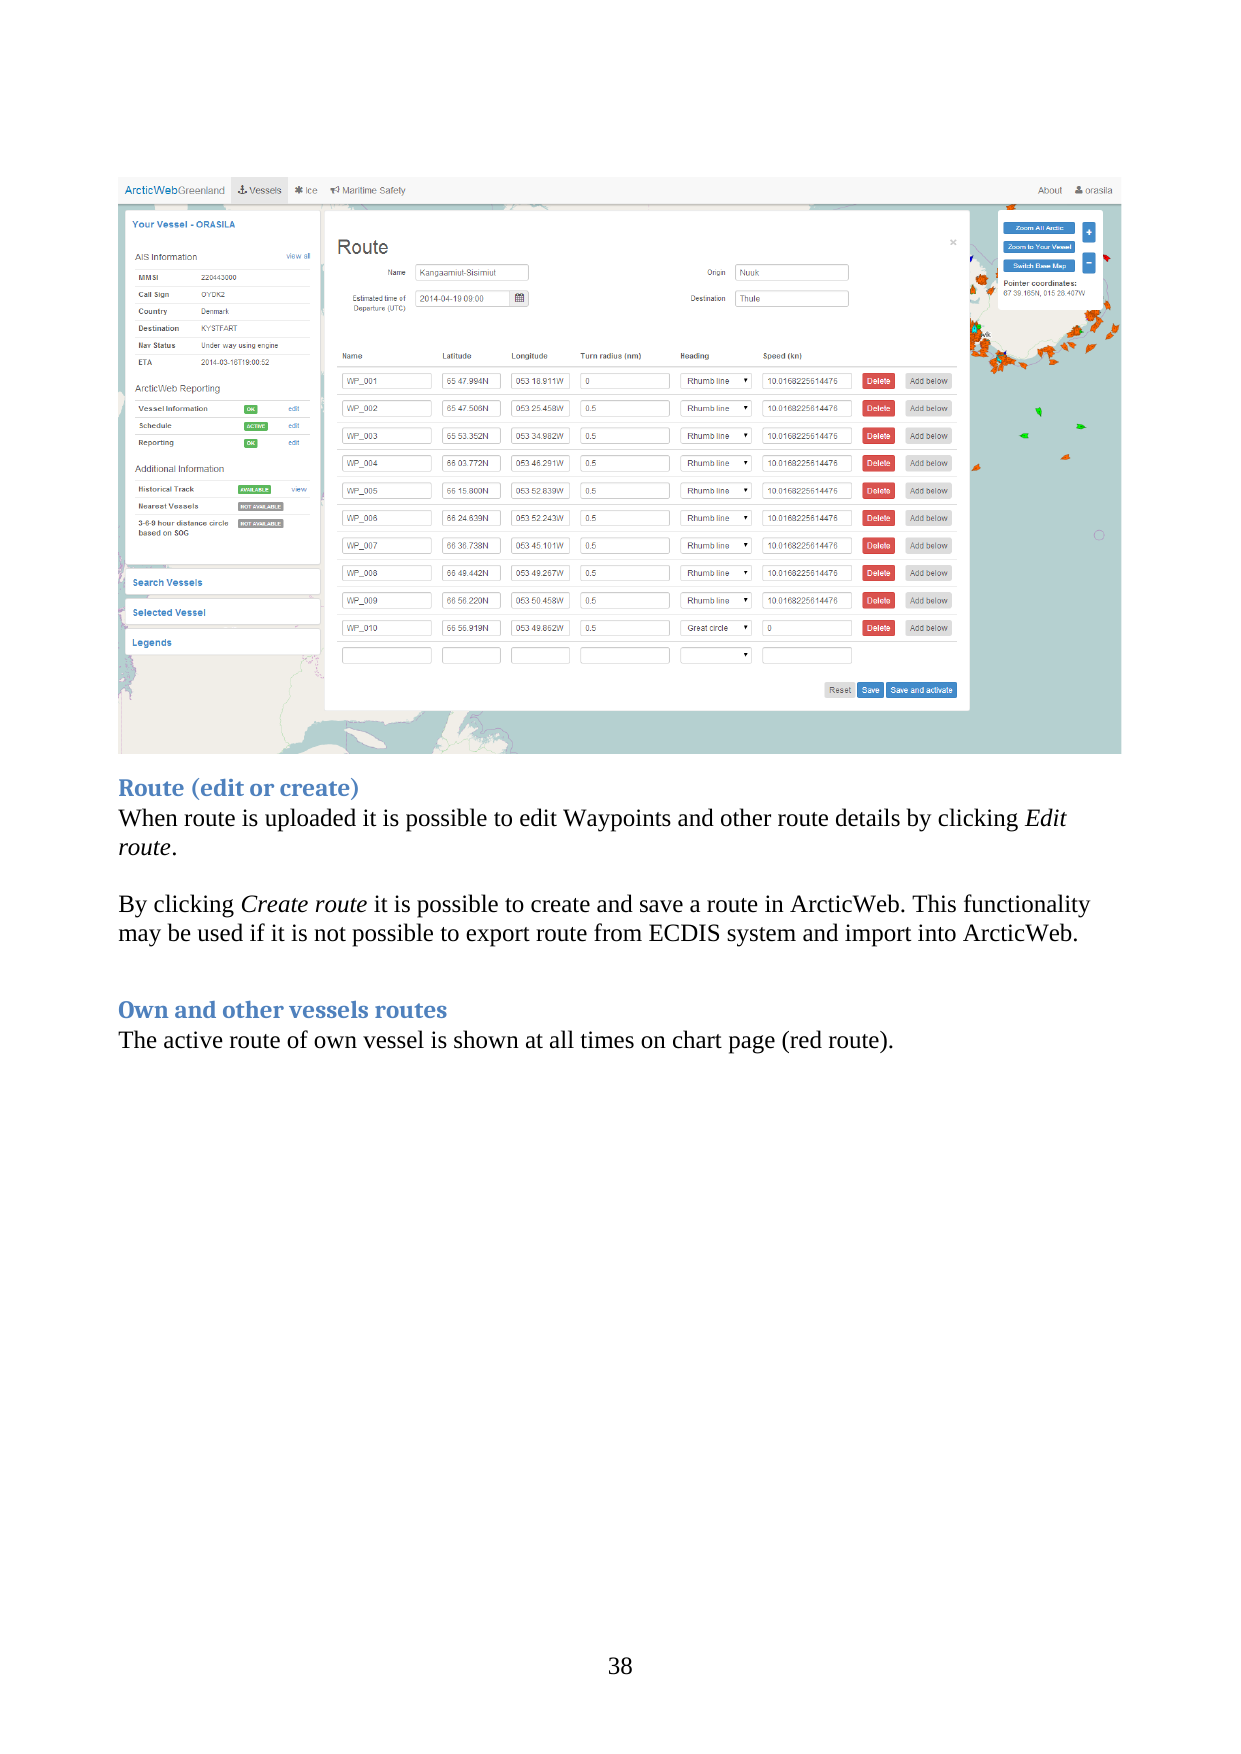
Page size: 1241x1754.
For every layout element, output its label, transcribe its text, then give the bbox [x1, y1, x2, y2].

text The active route of own vessel is shown at all times on chart page (red route). [118, 1025, 1122, 1054]
text By clicking Create route it is possible to create and save a route in ArcticWeb. This functionality may be used if it is not possible to export route from ECDIS system and import into ArcticWeb. [118, 889, 1122, 947]
subtitle Own and other vessels routes [118, 996, 1122, 1025]
text When route is uploaded it is possible to edit Waypoints and other route details by clicking Edit route. [118, 803, 1122, 860]
picture [118, 177, 1122, 754]
subtitle Route (edit or create) [118, 774, 1122, 803]
